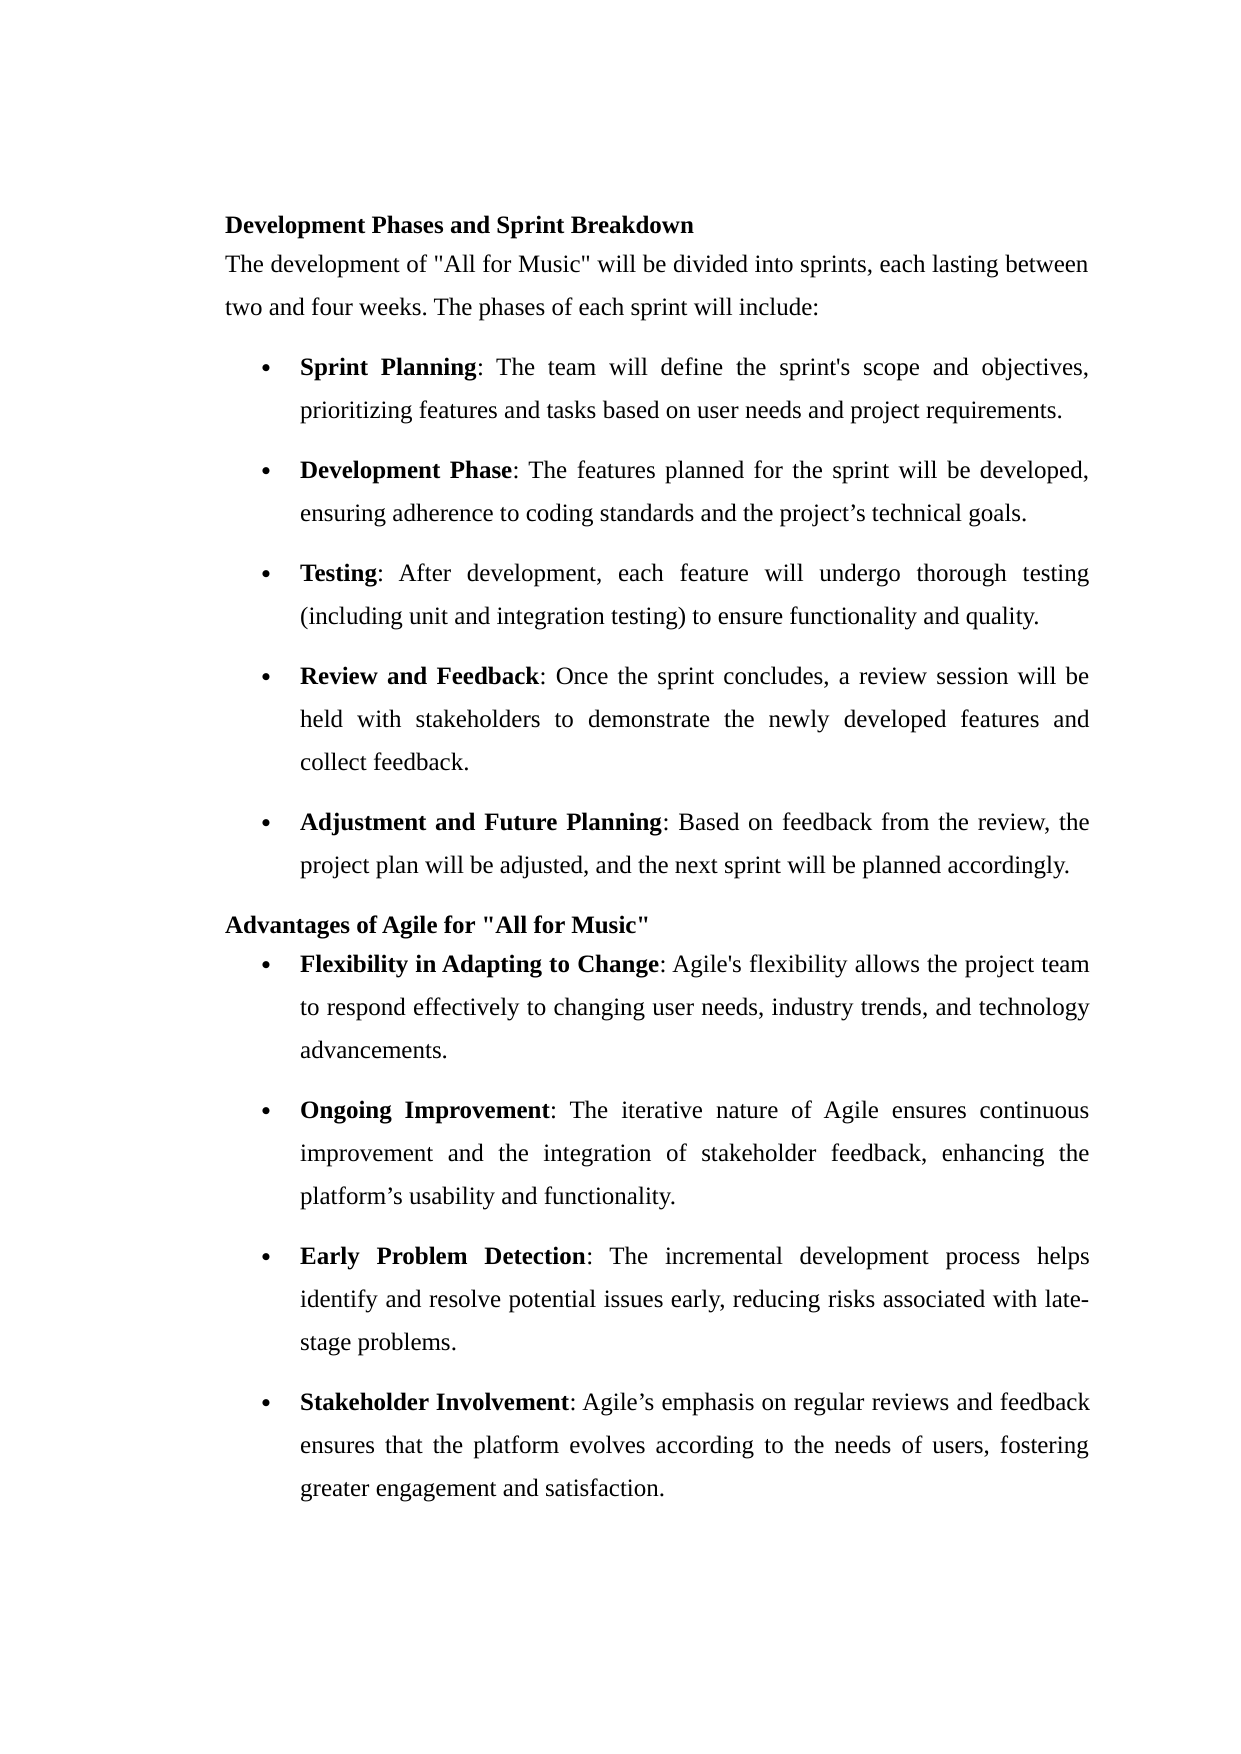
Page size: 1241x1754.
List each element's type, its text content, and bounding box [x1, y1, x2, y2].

text The development of "All for Music" will be divided into sprints, each lasting between two and four weeks. The phases of each sprint will include: [225, 249, 1090, 321]
list Adjustment and Future Planning: Based on feedback from the review, the project plan will be adjusted, and the next sprint will be planned accordingly. [262, 807, 1090, 879]
list Review and Feedback: Once the sprint concludes, a review session will be held with stakeholders to demonstrate the newly developed features and collect feedback. [262, 661, 1090, 776]
list Flexibility in Adapting to Change: Agile's flexibility allows the project team to respond effectively to changing user needs, industry trends, and technology advancements. [262, 949, 1090, 1064]
subtitle Development Phases and Sprint Breakdown [225, 210, 1090, 238]
list Early Problem Detection: The incremental development process helps identify and resolve potential issues early, reducing risks associated with late-stage problems. [262, 1241, 1090, 1356]
list Development Phase: The features planned for the sprint will be developed, ensuring adherence to coding standards and the project’s technical goals. [262, 455, 1090, 527]
list Stakeholder Involvement: Agile’s emphasis on regular reviews and feedback ensures that the platform evolves according to the needs of users, fostering greater engagement and satisfaction. [262, 1387, 1090, 1502]
list Ongoing Improvement: The iterative nature of Agile ensures continuous improvement and the integration of stakeholder feedback, enhancing the platform’s usability and functionality. [262, 1095, 1090, 1210]
list Testing: After development, each feature will undergo thorough testing (including unit and integration testing) to ensure functionality and quality. [262, 558, 1090, 630]
subtitle Advantages of Agile for "All for Music" [225, 910, 1090, 938]
list Sprint Planning: The team will define the sprint's scope and objectives, prioritizing features and tasks based on user needs and project requirements. [262, 352, 1090, 424]
